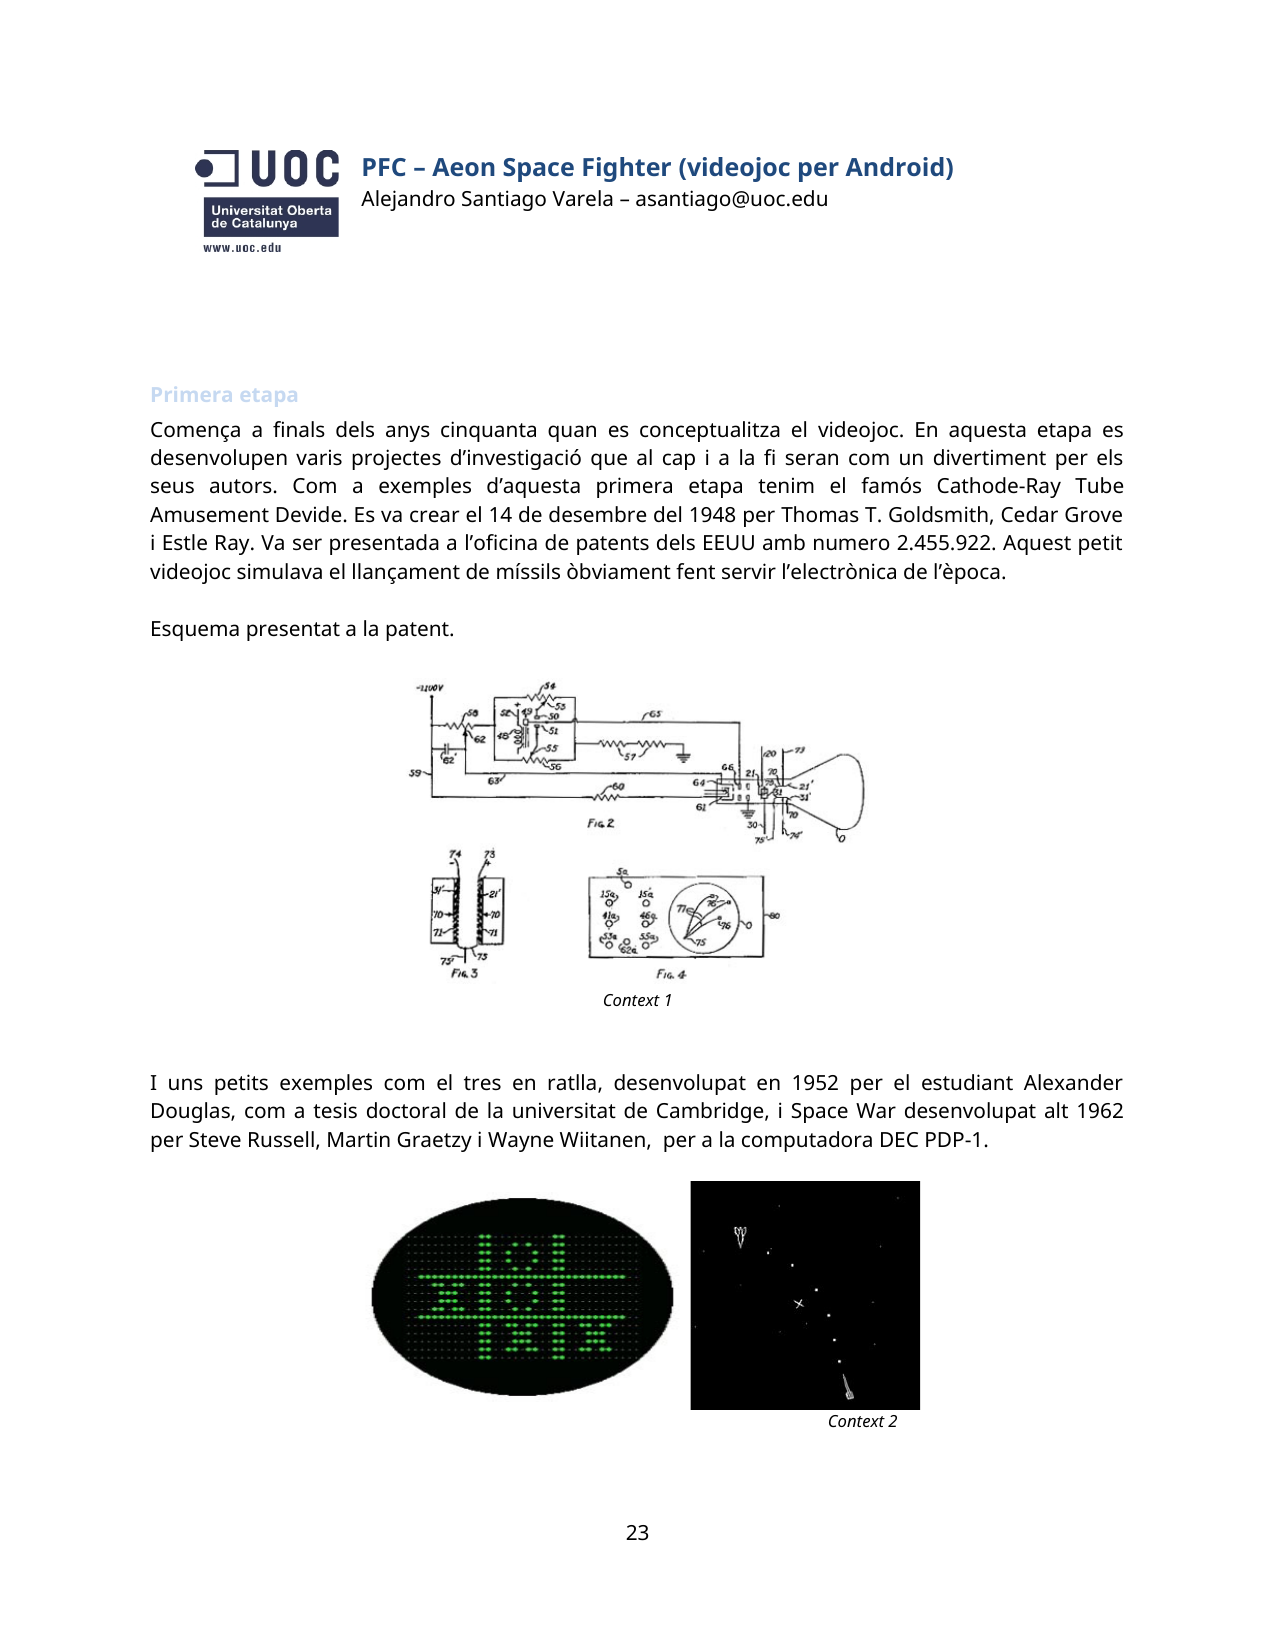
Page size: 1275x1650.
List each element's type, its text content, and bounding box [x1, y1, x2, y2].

text Comença a finals dels anys cinquanta quan es conceptualitza el videojoc. En aquesta etapa es desenvolupen varis projectes d’investigació que al cap i a la fi seran com un divertiment per els seus autors. Com a exemples d’aquesta primera etapa tenim el famós Cathode-Ray Tube Amusement Devide. Es va crear el 14 de desembre del 1948 per Thomas T. Goldsmith, Cedar Grove i Estle Ray. Va ser presentada a l’oficina de patents dels EEUU amb numero 2.455.922. Aquest petit videojoc simulava el llançament de míssils òbviament fent servir l’electrònica de l’època. [150, 415, 1125, 585]
text Esquema presentat a la patent. [150, 614, 1125, 642]
text Context 1 [150, 988, 1125, 1011]
text I uns petits exemples com el tres en ratlla, desenvolupat en 1952 per el estudiant Alexander Douglas, com a tesis doctoral de la universitat de Cambridge, i Space War desenvolupat alt 1962 per Steve Russell, Martin Graetzy i Wayne Wiitanen, per a la computadora DEC PDP-1. [150, 1068, 1125, 1153]
picture [195, 150, 339, 252]
subtitle Primera etapa [150, 380, 1125, 408]
text Context 2 [150, 1410, 1125, 1433]
